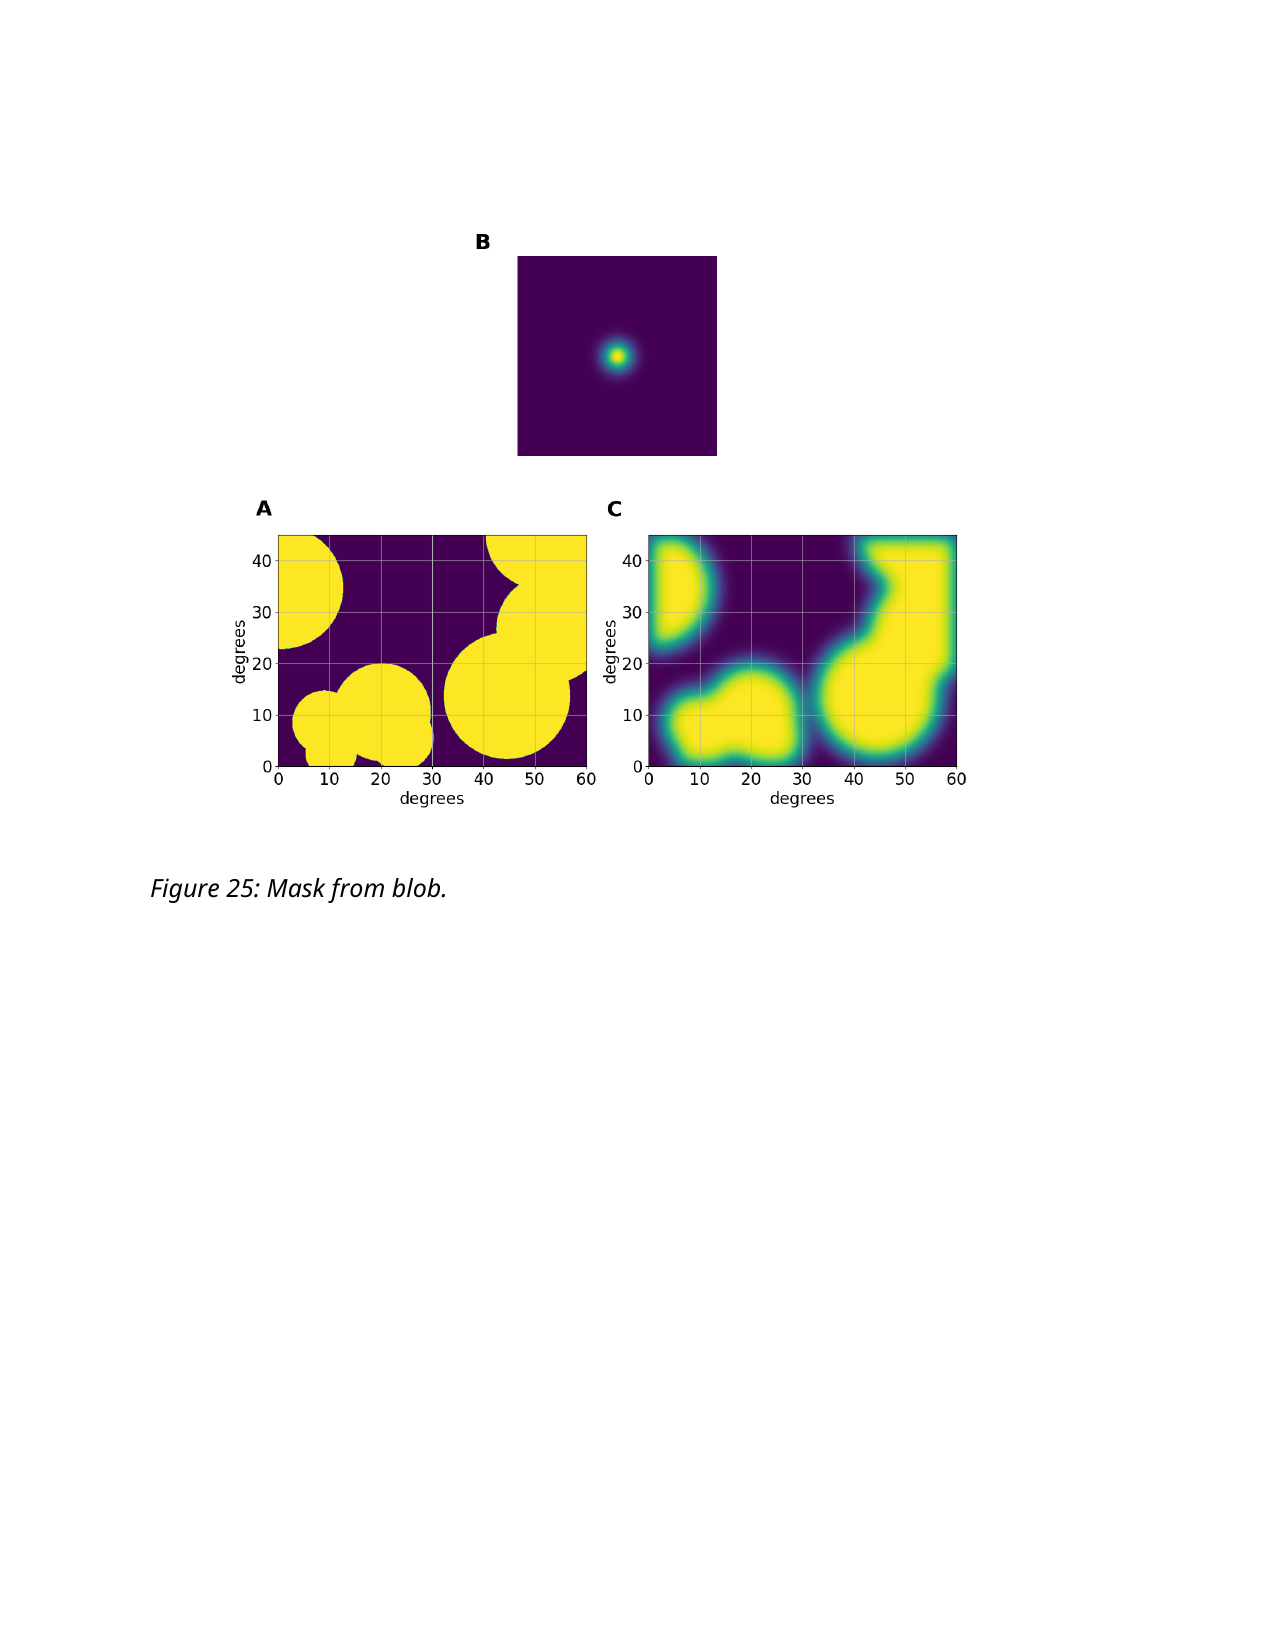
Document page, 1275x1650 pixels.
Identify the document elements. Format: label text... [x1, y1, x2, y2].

picture [168, 150, 1044, 850]
text Figure 25: Mask from blob. [150, 871, 1125, 905]
